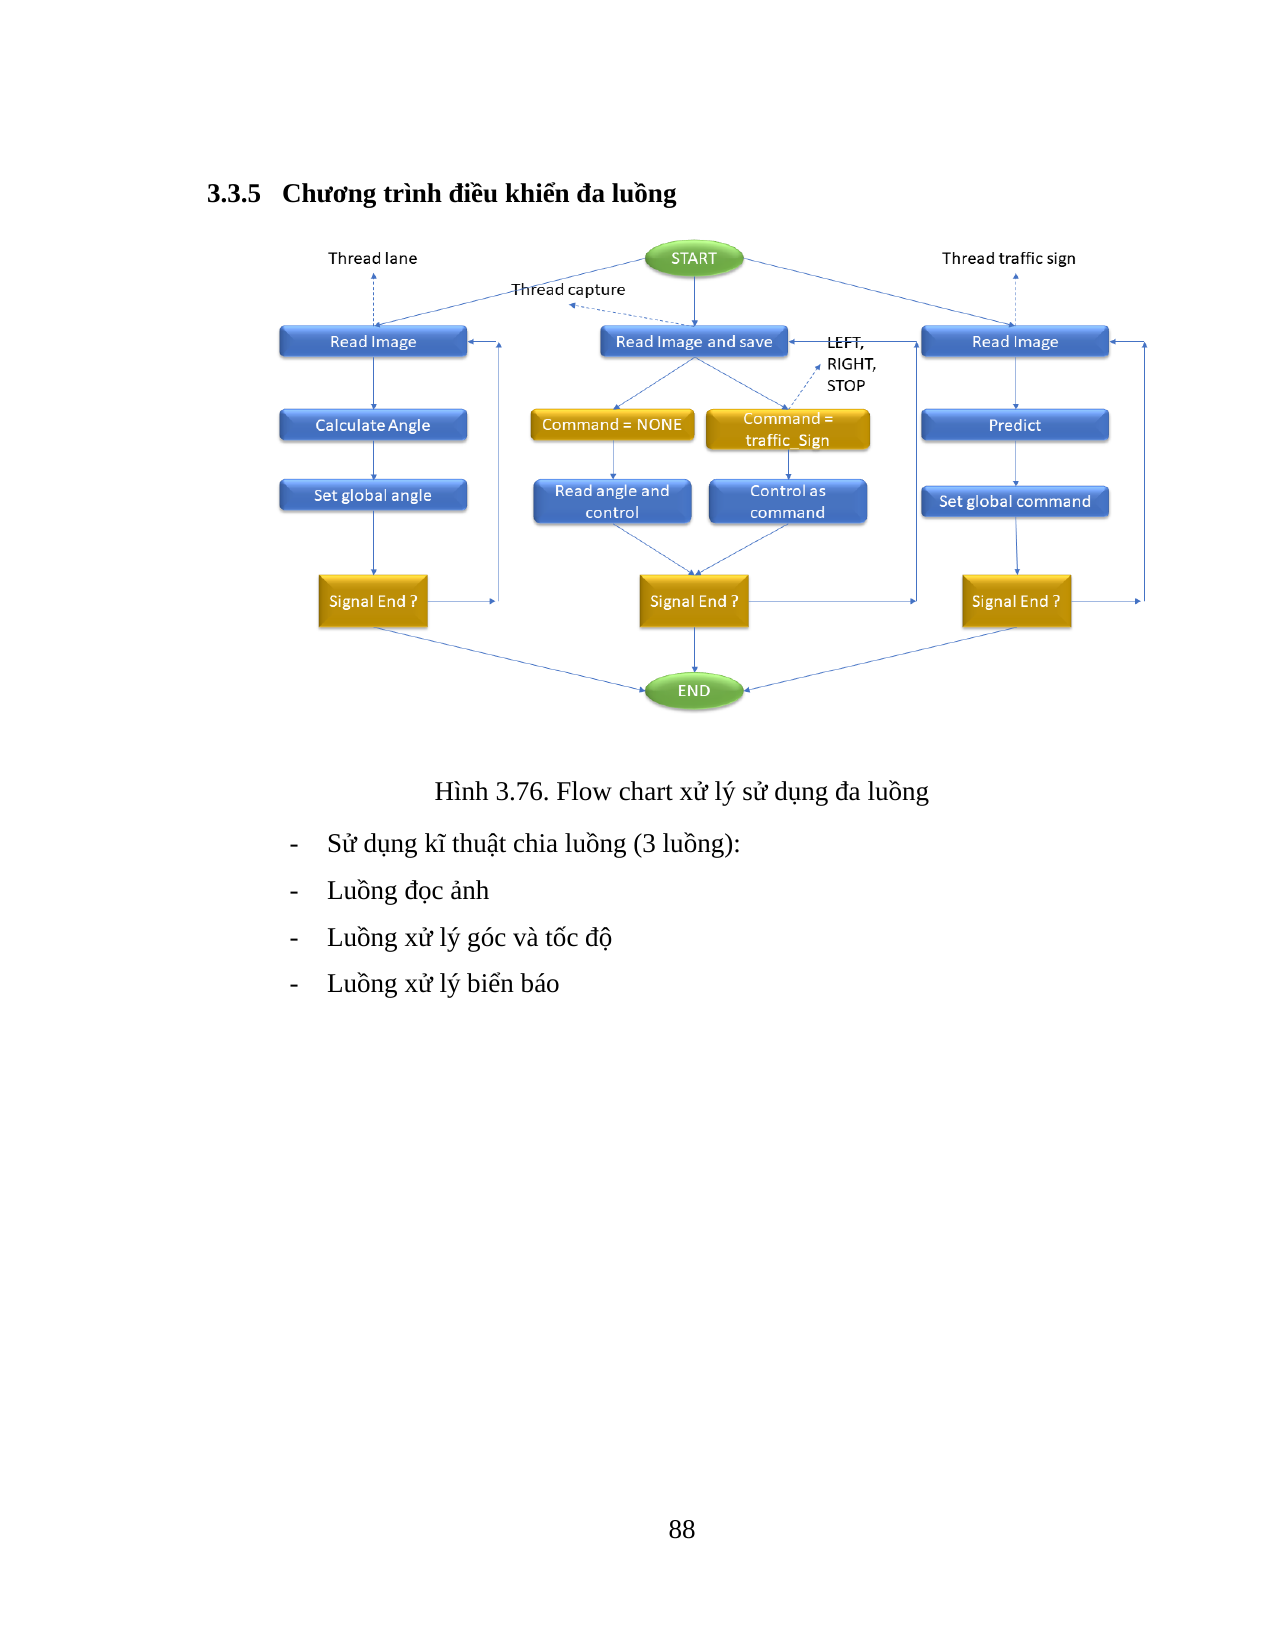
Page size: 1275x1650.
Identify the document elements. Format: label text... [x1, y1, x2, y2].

subtitle Chương trình điều khiển đa luồng [207, 177, 1157, 208]
list Luồng xử lý góc và tốc độ [289, 921, 1157, 952]
list Sử dụng kĩ thuật chia luồng (3 luồng): [289, 827, 1157, 858]
picture [206, 223, 1182, 760]
list Luồng đọc ảnh [289, 874, 1157, 905]
list Luồng xử lý biển báo [289, 967, 1157, 998]
